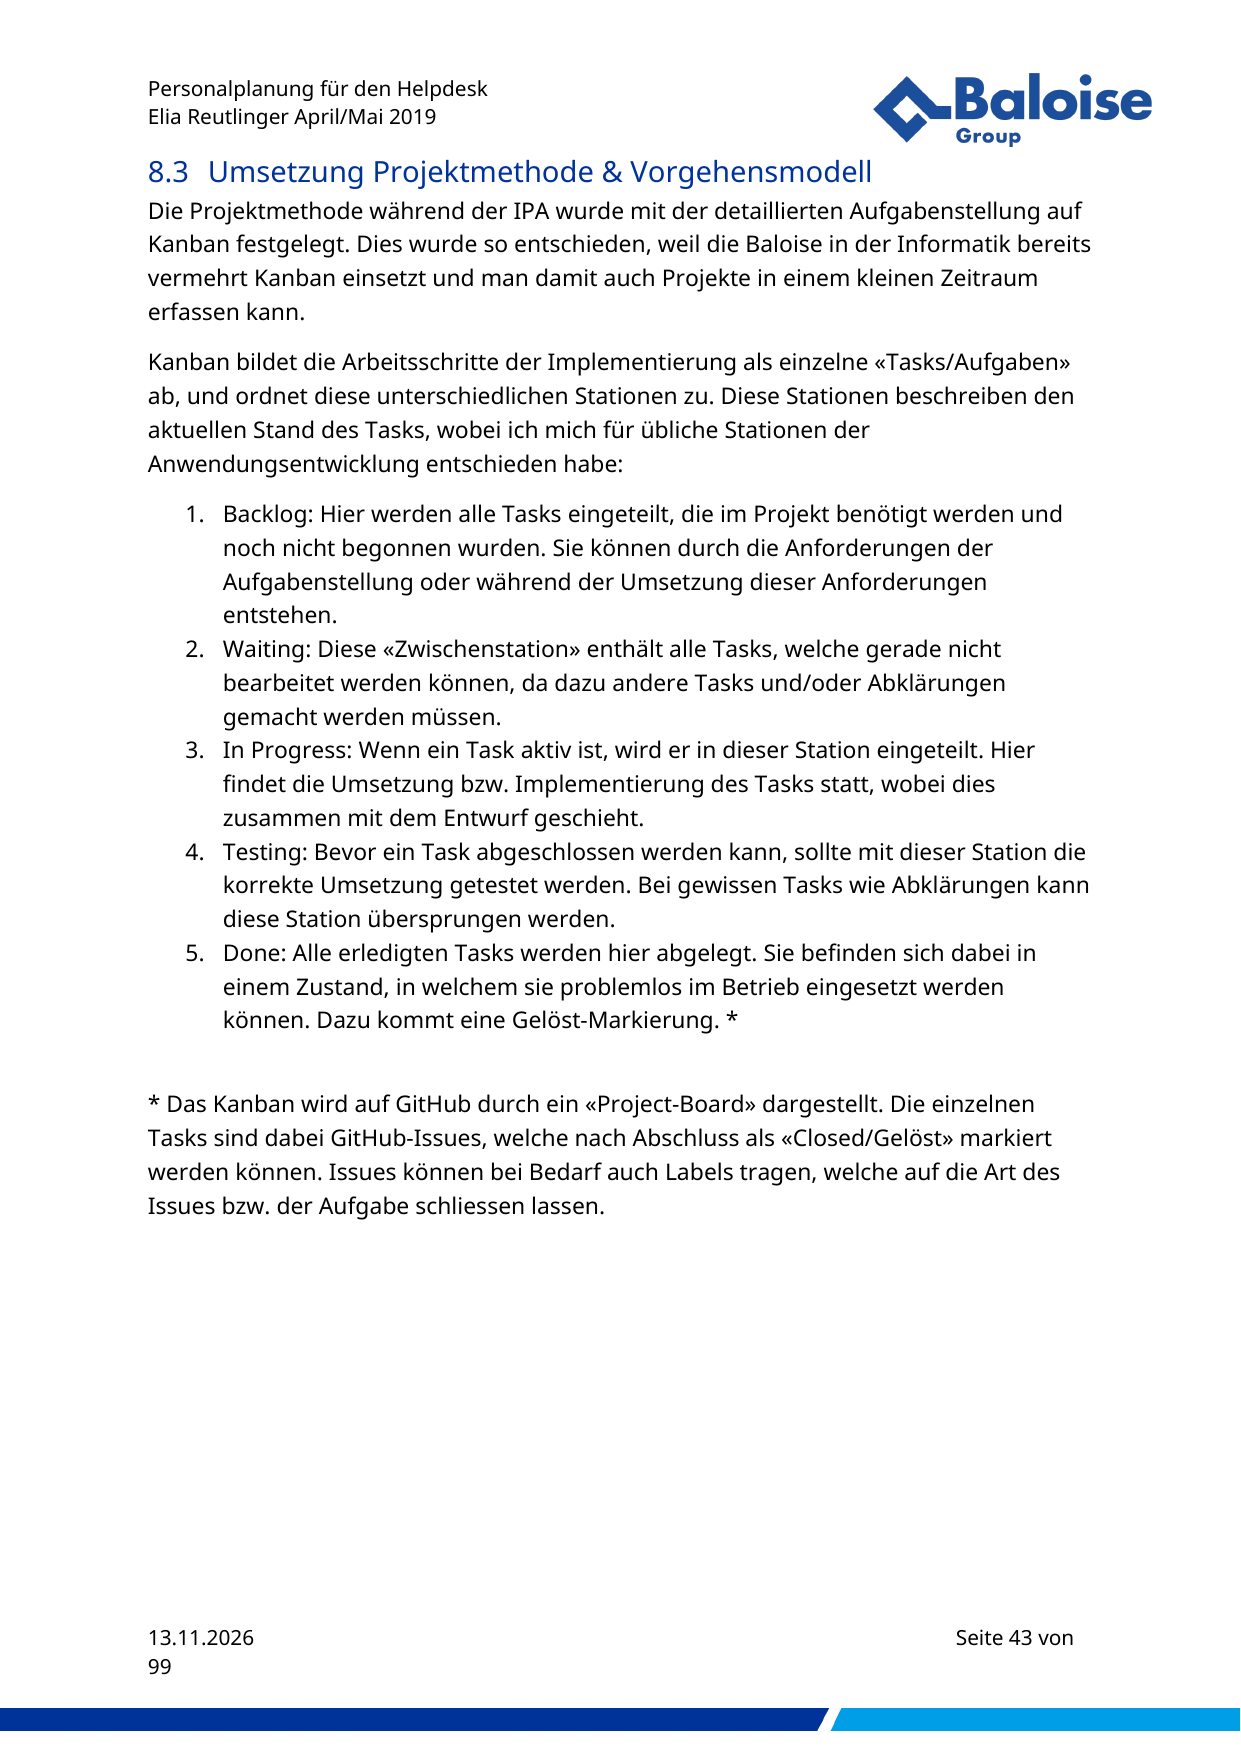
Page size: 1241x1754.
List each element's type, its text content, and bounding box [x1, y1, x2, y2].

list Backlog: Hier werden alle Tasks eingeteilt, die im Projekt benötigt werden und noch nicht begonnen wurden. Sie können durch die Anforderungen der Aufgabenstellung oder während der Umsetzung dieser Anforderungen entstehen. [185, 498, 1093, 630]
text Kanban bildet die Arbeitsschritte der Implementierung als einzelne «Tasks/Aufgaben» ab, und ordnet diese unterschiedlichen Stationen zu. Diese Stationen beschreiben den aktuellen Stand des Tasks, wobei ich mich für übliche Stationen der Anwendungsentwicklung entschieden habe: [148, 346, 1093, 479]
list Done: Alle erledigten Tasks werden hier abgelegt. Sie befinden sich dabei in einem Zustand, in welchem sie problemlos im Betrieb eingesetzt werden können. Dazu kommt eine Gelöst-Markierung. * [185, 937, 1093, 1035]
list Testing: Bevor ein Task abgeschlossen werden kann, sollte mit dieser Station die korrekte Umsetzung getestet werden. Bei gewissen Tasks wie Abklärungen kann diese Station übersprungen werden. [185, 835, 1093, 934]
picture [0, 1708, 1241, 1733]
list In Progress: Wenn ein Task aktiv ist, wird er in dieser Station eingeteilt. Hier findet die Umsetzung bzw. Implementierung des Tasks statt, wobei dies zusammen mit dem Entwurf geschieht. [185, 734, 1093, 833]
text Die Projektmethode während der IPA wurde mit der detaillierten Aufgabenstellung auf Kanban festgelegt. Dies wurde so entschieden, weil die Baloise in der Informatik bereits vermehrt Kanban einsetzt und man damit auch Projekte in einem kleinen Zeitraum erfassen kann. [148, 194, 1093, 327]
picture [873, 73, 1152, 147]
list Waiting: Diese «Zwischenstation» enthält alle Tasks, welche gerade nicht bearbeitet werden können, da dazu andere Tasks und/oder Abklärungen gemacht werden müssen. [185, 633, 1093, 732]
subtitle Umsetzung Projektmethode & Vorgehensmodell [148, 152, 1093, 191]
text * Das Kanban wird auf GitHub durch ein «Project-Board» dargestellt. Die einzelnen Tasks sind dabei GitHub-Issues, welche nach Abschluss als «Closed/Gelöst» markiert werden können. Issues können bei Bedarf auch Labels tragen, welche auf die Art des Issues bzw. der Aufgabe schliessen lassen. [148, 1088, 1093, 1221]
